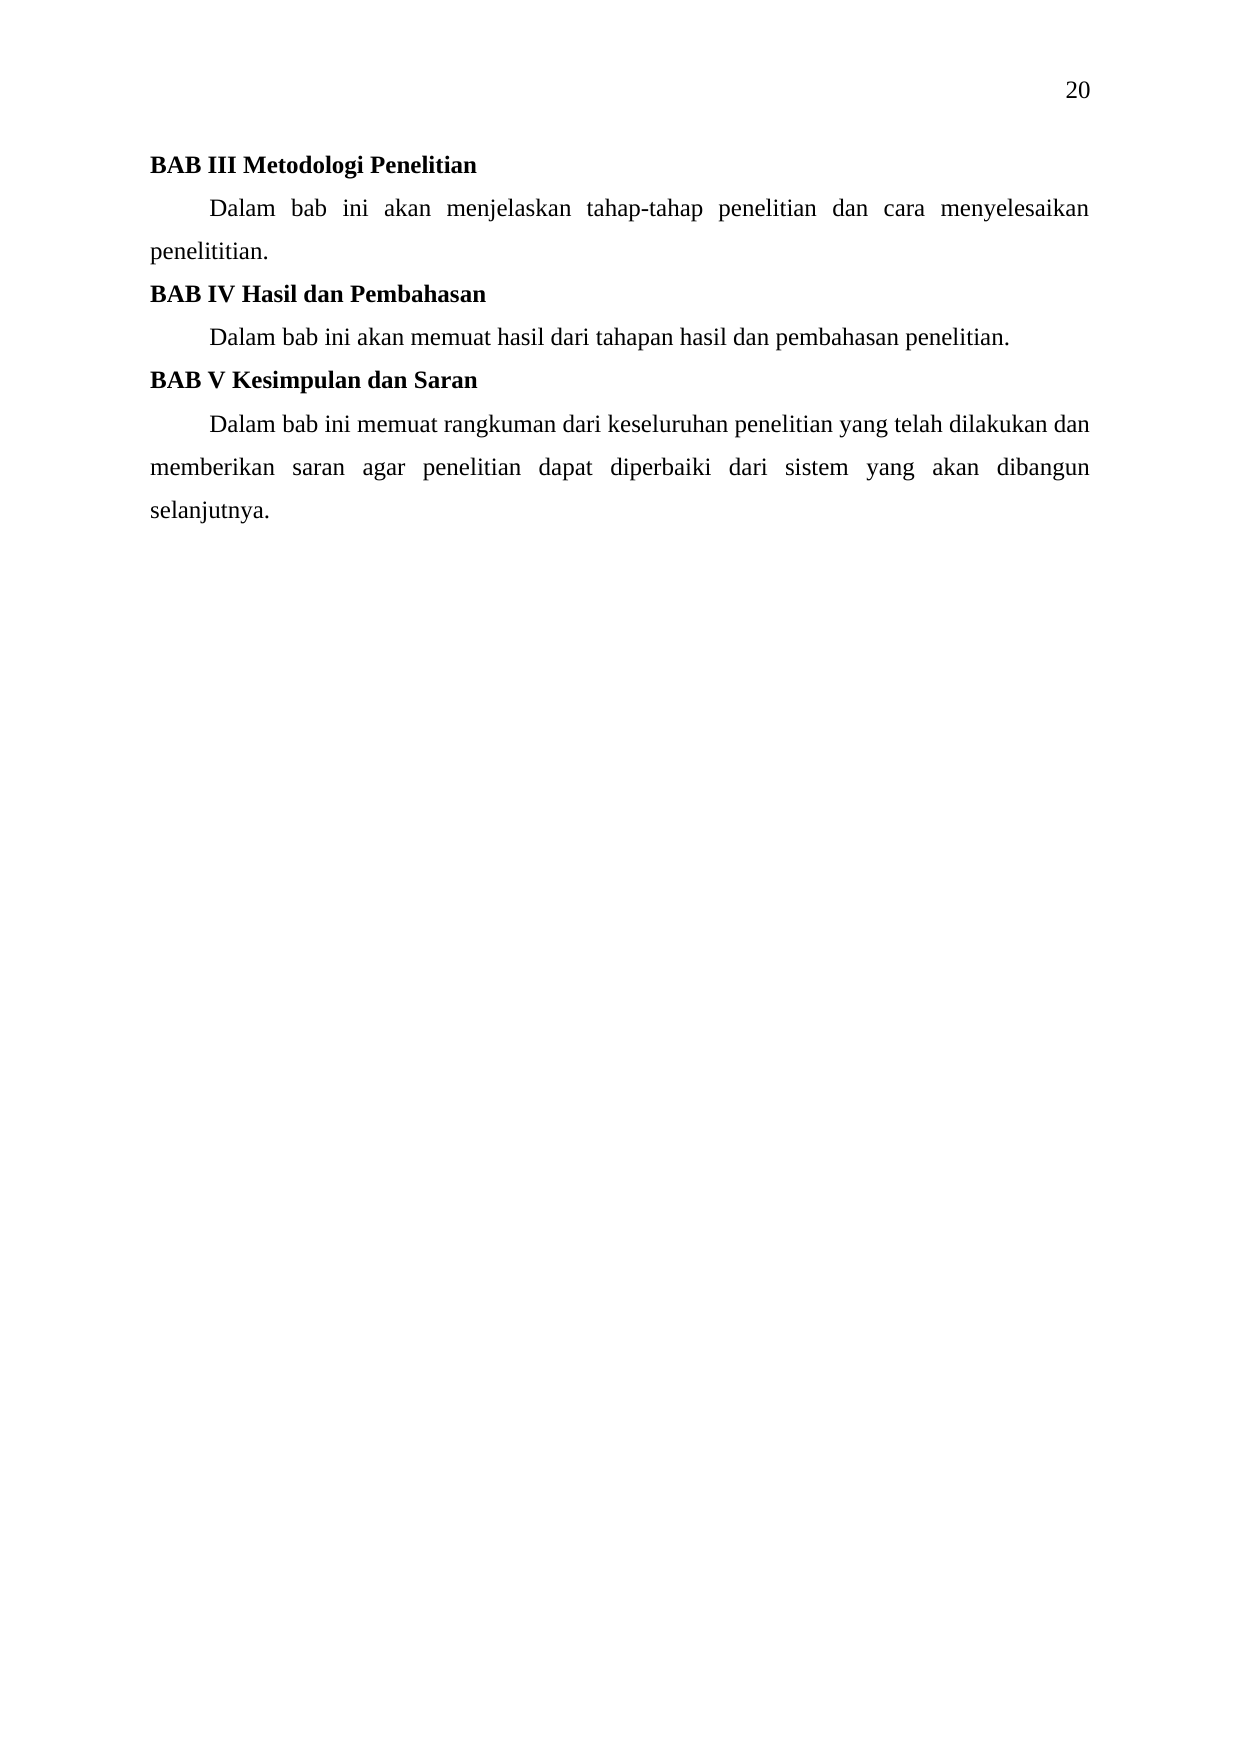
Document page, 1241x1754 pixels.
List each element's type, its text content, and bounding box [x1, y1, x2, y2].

text Dalam bab ini memuat rangkuman dari keseluruhan penelitian yang telah dilakukan dan memberikan saran agar penelitian dapat diperbaiki dari sistem yang akan dibangun selanjutnya. [150, 409, 1090, 524]
text Dalam bab ini akan menjelaskan tahap-tahap penelitian dan cara menyelesaikan penelititian. [150, 193, 1090, 265]
text Dalam bab ini akan memuat hasil dari tahapan hasil dan pembahasan penelitian. [150, 322, 1090, 351]
text BAB IV Hasil dan Pembahasan [150, 279, 1090, 308]
text BAB III Metodologi Penelitian [150, 150, 1090, 179]
text BAB V Kesimpulan dan Saran [150, 366, 1090, 394]
